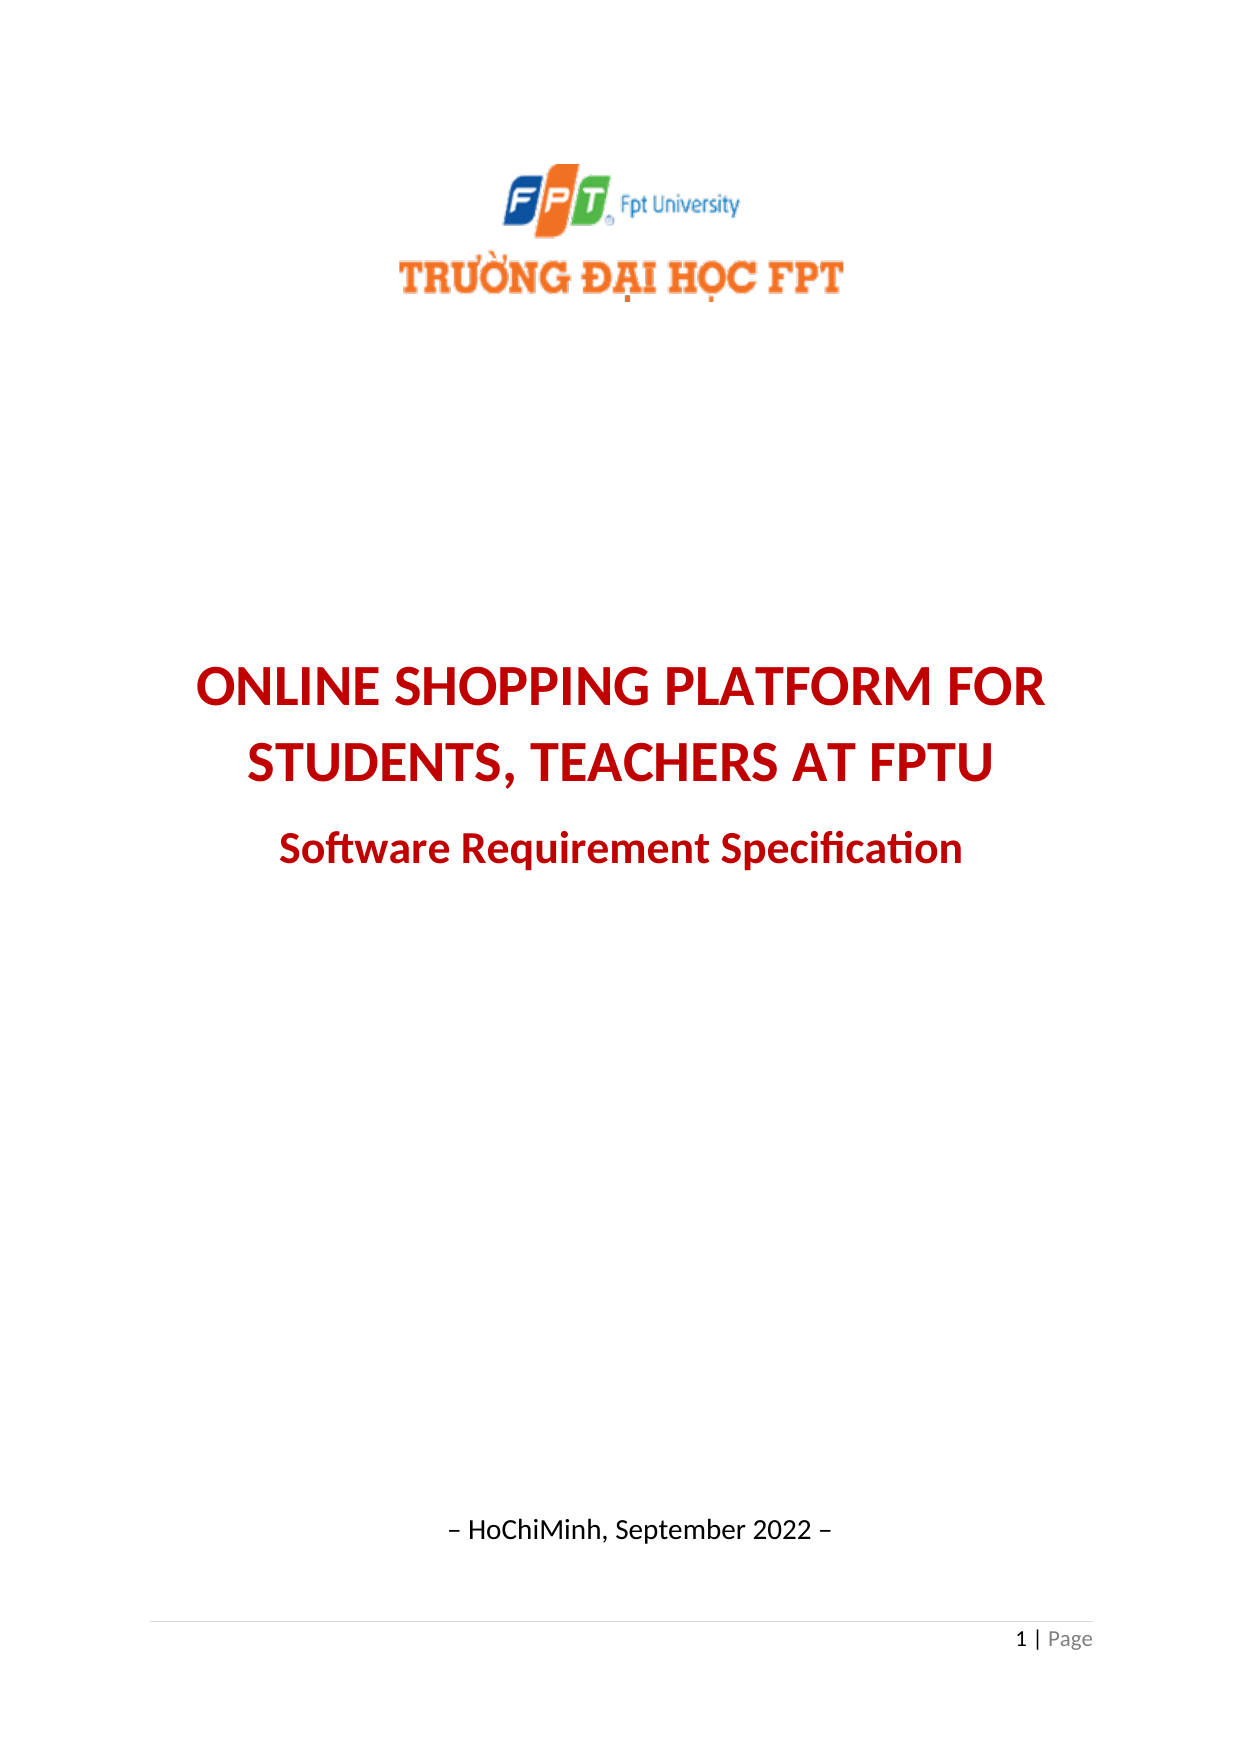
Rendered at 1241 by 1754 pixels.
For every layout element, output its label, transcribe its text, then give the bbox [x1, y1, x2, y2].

text ONLINE SHOPPING PLATFORM FOR STUDENTS, TEACHERS AT FPTU [150, 648, 1093, 796]
picture [399, 164, 844, 302]
text – HoChiMinh, September 2022 – [413, 1511, 867, 1547]
text Software Requirement Specification [150, 819, 1093, 874]
